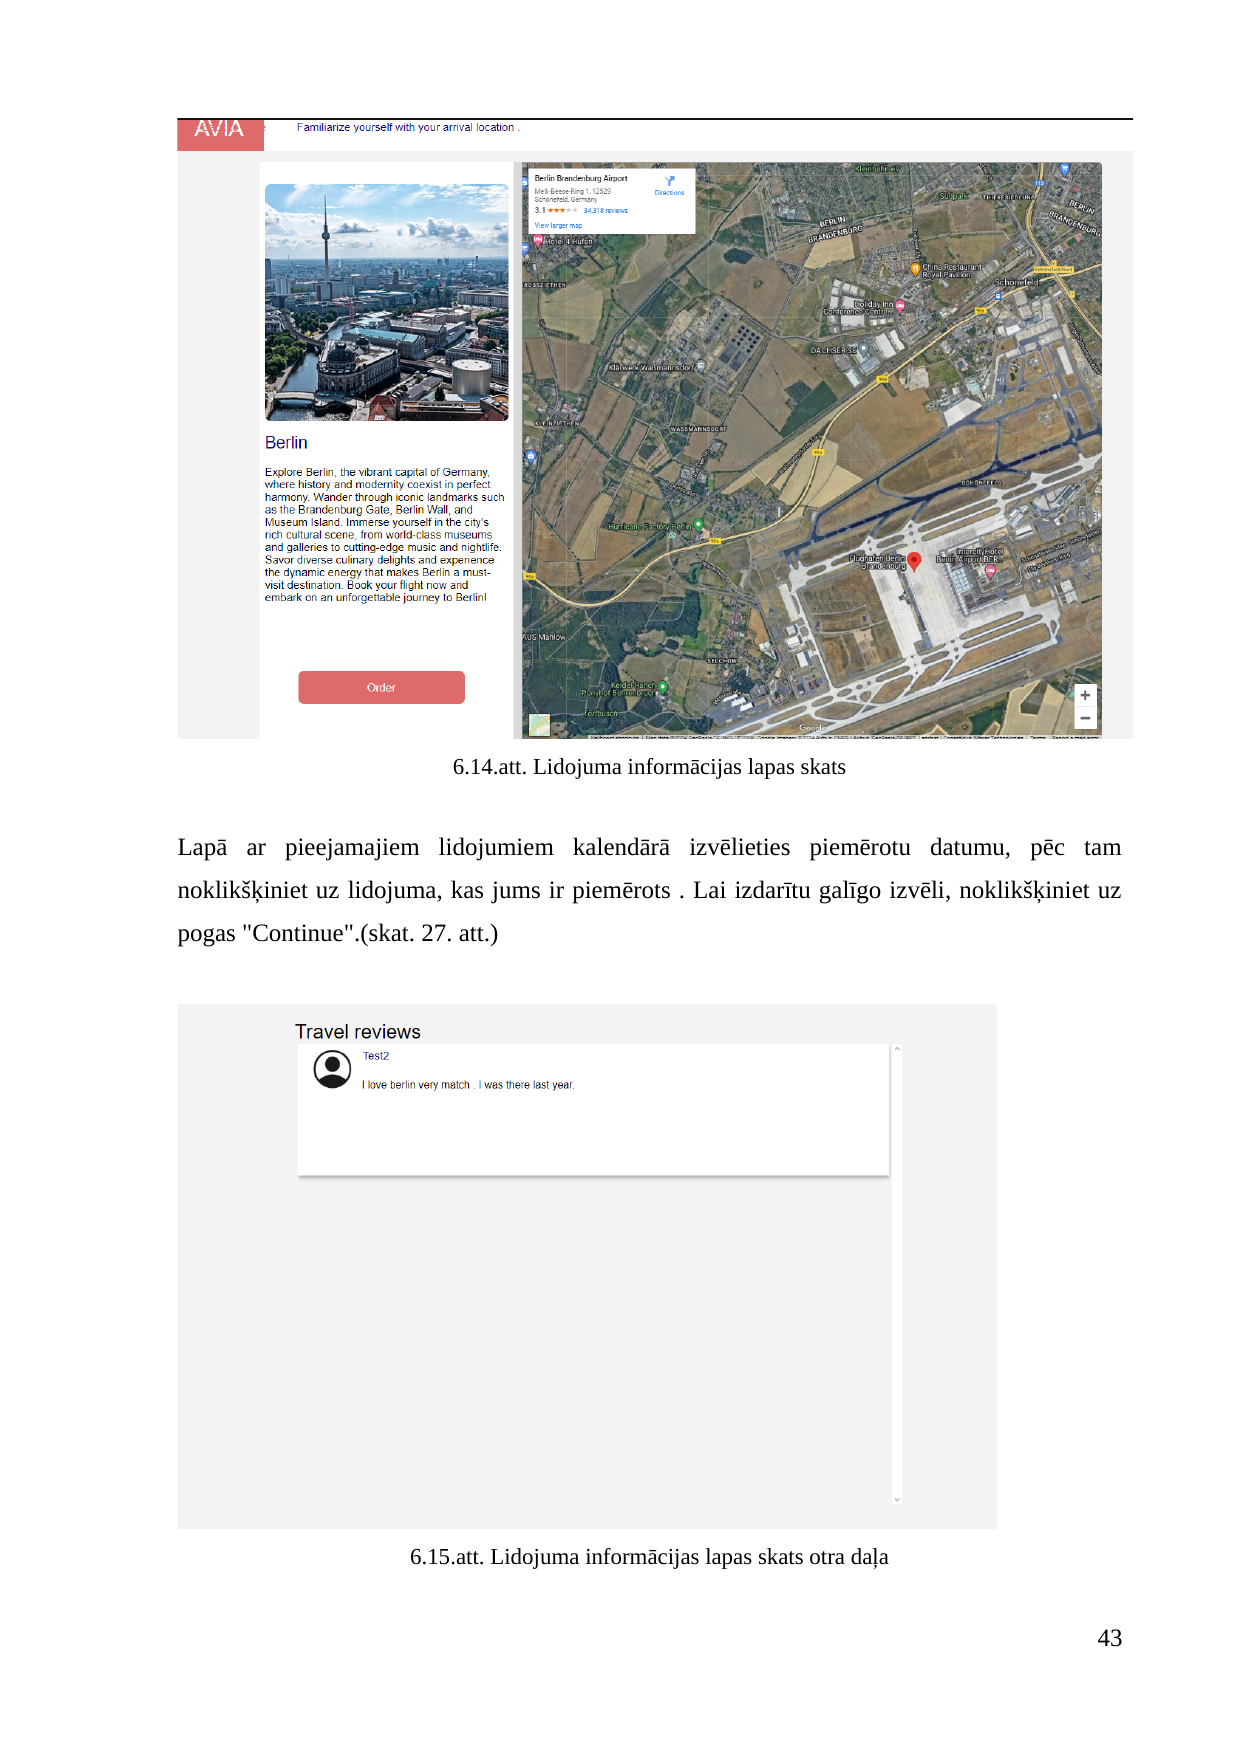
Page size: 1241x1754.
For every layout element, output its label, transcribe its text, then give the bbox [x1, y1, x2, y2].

picture [177, 1004, 997, 1529]
text 6.15.att. Lidojuma informācijas lapas skats otra daļa [177, 1543, 1122, 1569]
picture [177, 118, 1134, 739]
text 6.14.att. Lidojuma informācijas lapas skats [177, 753, 1122, 780]
text Lapā ar pieejamajiem lidojumiem kalendārā izvēlieties piemērotu datumu, pēc tam noklikšķiniet uz lidojuma, kas jums ir piemērots . Lai izdarītu galīgo izvēli, noklikšķiniet uz pogas "Continue".(skat. 27. att.) [177, 832, 1122, 947]
